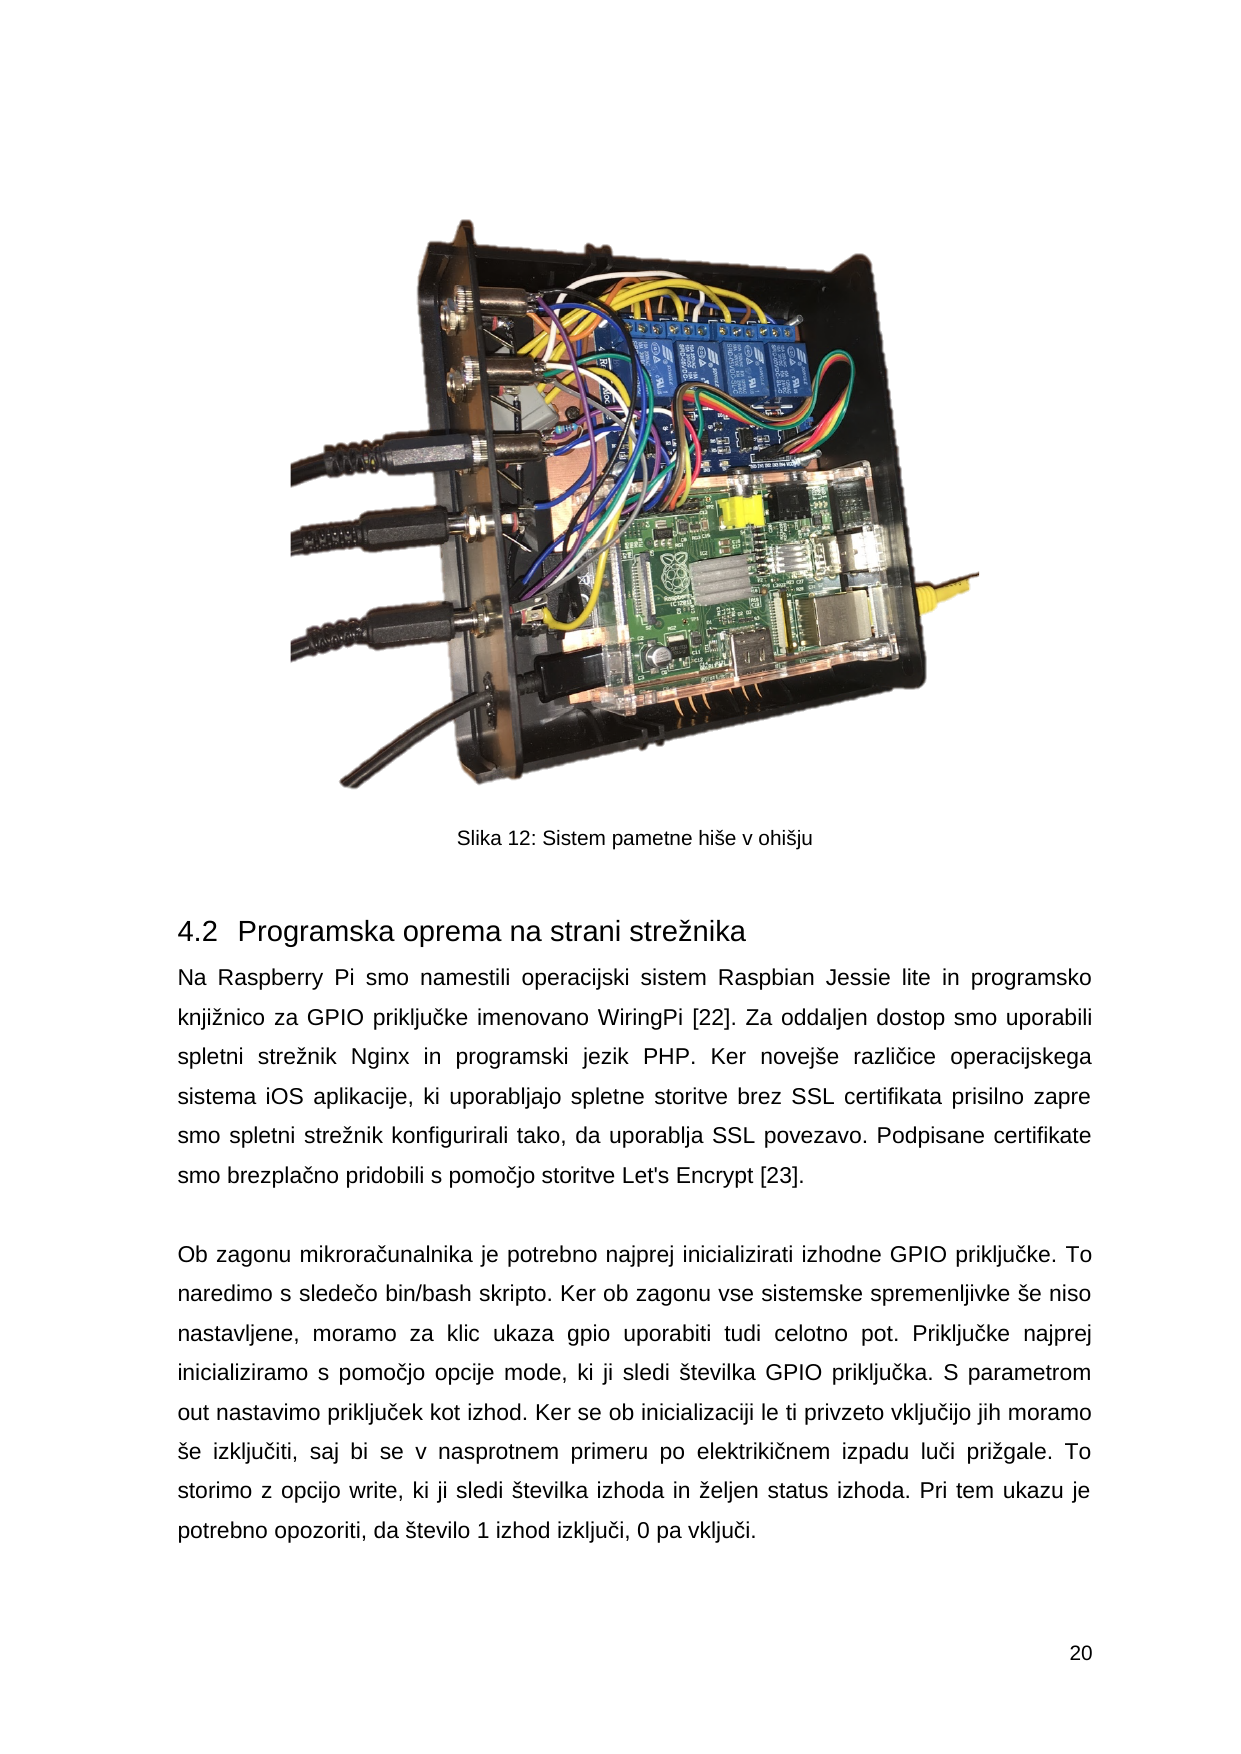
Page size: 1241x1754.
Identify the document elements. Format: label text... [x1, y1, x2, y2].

subtitle Programska oprema na strani strežnika [177, 914, 1092, 947]
text Slika 12: Sistem pametne hiše v ohišju [177, 826, 1092, 850]
text Ob zagonu mikroračunalnika je potrebno najprej inicializirati izhodne GPIO priključke. To naredimo s sledečo bin/bash skripto. Ker ob zagonu vse sistemske spremenljivke še niso nastavljene, moramo za klic ukaza gpio uporabiti tudi celotno pot. Priključke najprej inicializiramo s pomočjo opcije mode, ki ji sledi številka GPIO priključka. S parametrom out nastavimo priključek kot izhod. Ker se ob inicializaciji le ti privzeto vključijo jih moramo še izključiti, saj bi se v nasprotnem primeru po elektrikičnem izpadu luči prižgale. To storimo z opcijo write, ki ji sledi številka izhoda in željen status izhoda. Pri tem ukazu je potrebno opozoriti, da število 1 izhod izključi, 0 pa vključi. [177, 1241, 1092, 1543]
picture [290, 177, 980, 801]
text Na Raspberry Pi smo namestili operacijski sistem Raspbian Jessie lite in programsko knjižnico za GPIO priključke imenovano WiringPi [22]. Za oddaljen dostop smo uporabili spletni strežnik Nginx in programski jezik PHP. Ker novejše različice operacijskega sistema iOS aplikacije, ki uporabljajo spletne storitve brez SSL certifikata prisilno zapre smo spletni strežnik konfigurirali tako, da uporablja SSL povezavo. Podpisane certifikate smo brezplačno pridobili s pomočjo storitve Let's Encrypt [23]. [177, 964, 1092, 1188]
